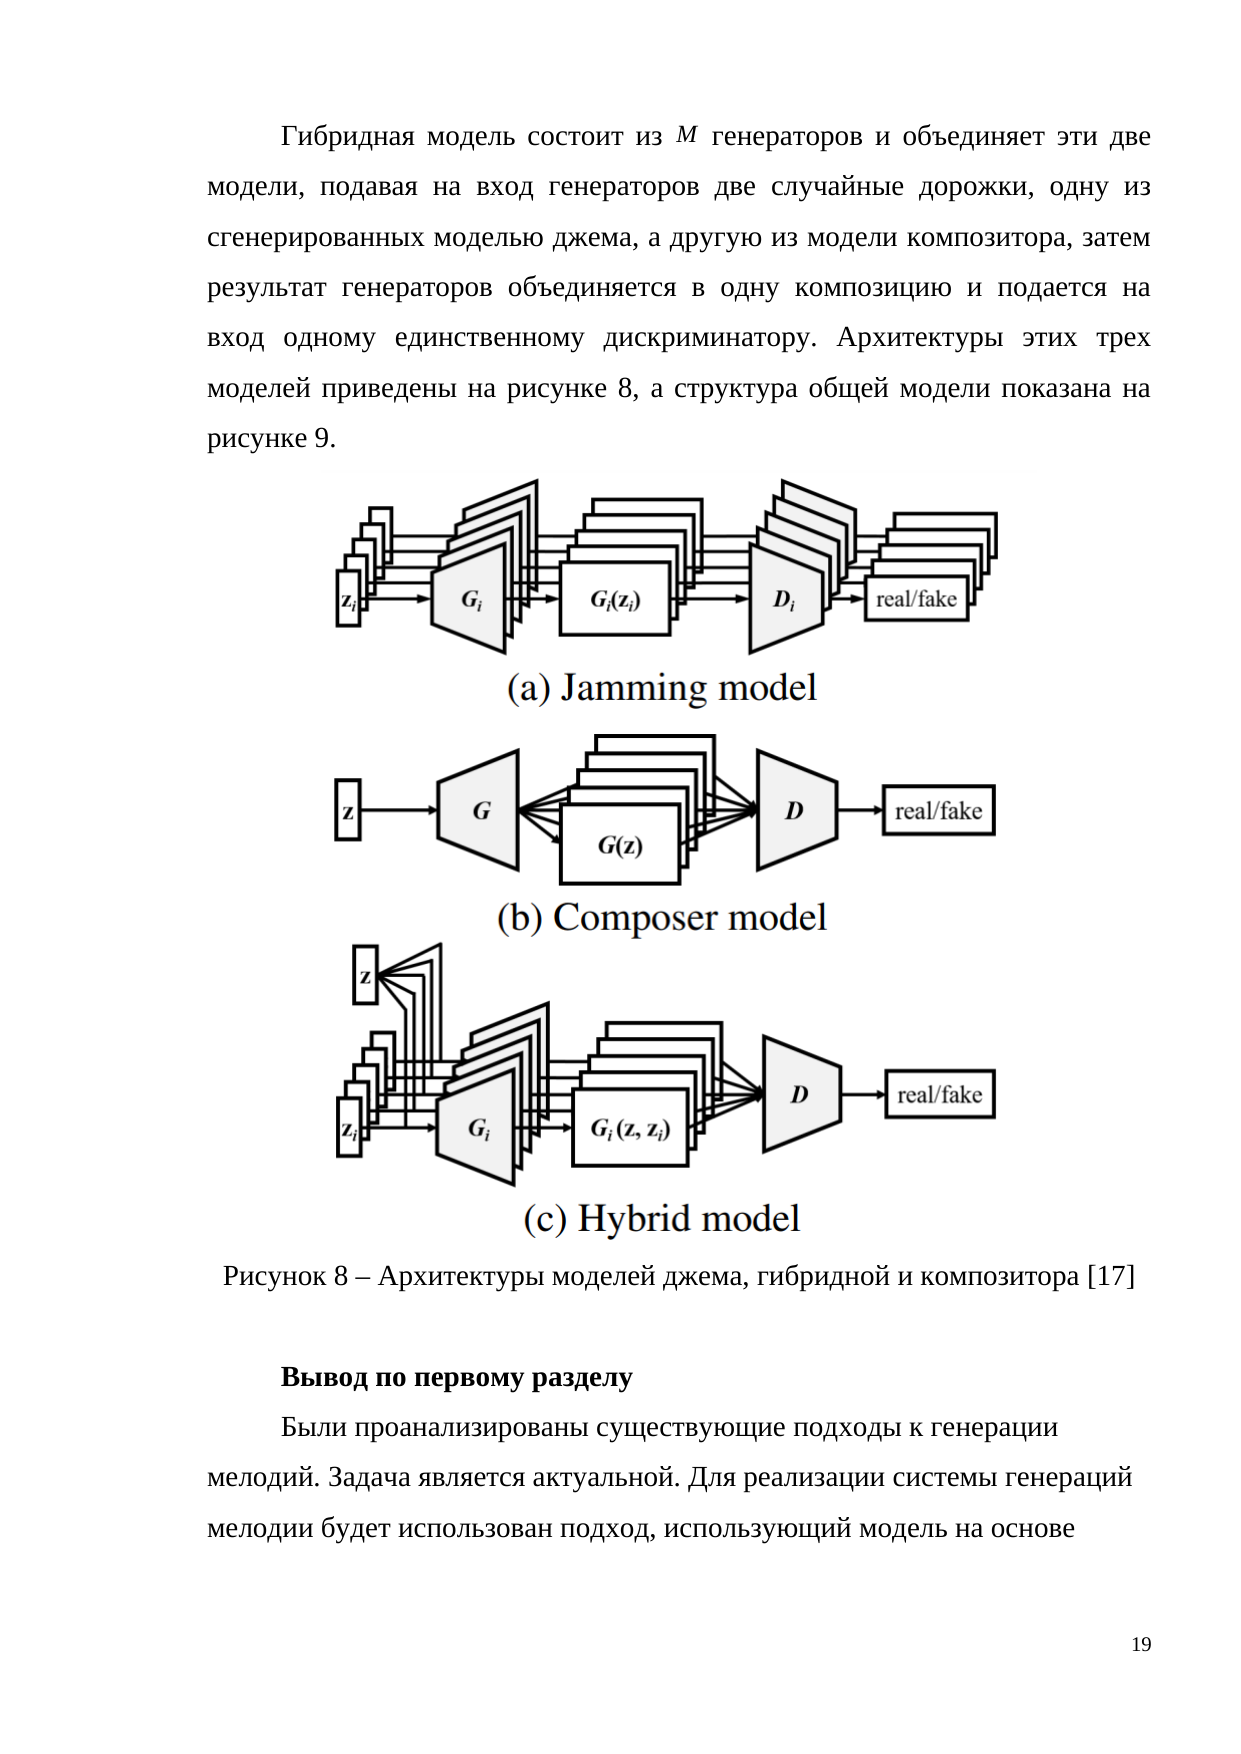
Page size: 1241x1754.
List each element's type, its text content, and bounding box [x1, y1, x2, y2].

text Вывод по первому разделу [207, 1359, 1152, 1392]
picture [321, 470, 1038, 1247]
list Гибридная модель состоит из генераторов и объединяет эти две модели, подавая на вход генераторов две случайные дорожки, одну из сгенерированных моделью джема, а другую из модели композитора, затем результат генераторов объединяется в одну композицию и подается на вход одному единственному дискриминатору. Архитектуры этих трех моделей приведены на рисунке 8, а структура общей модели показана на рисунке 9. [207, 118, 1152, 453]
list Рисунок 8 – Архитектуры моделей джема, гибридной и композитора [17] [207, 1258, 1152, 1292]
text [207, 1409, 1152, 1543]
